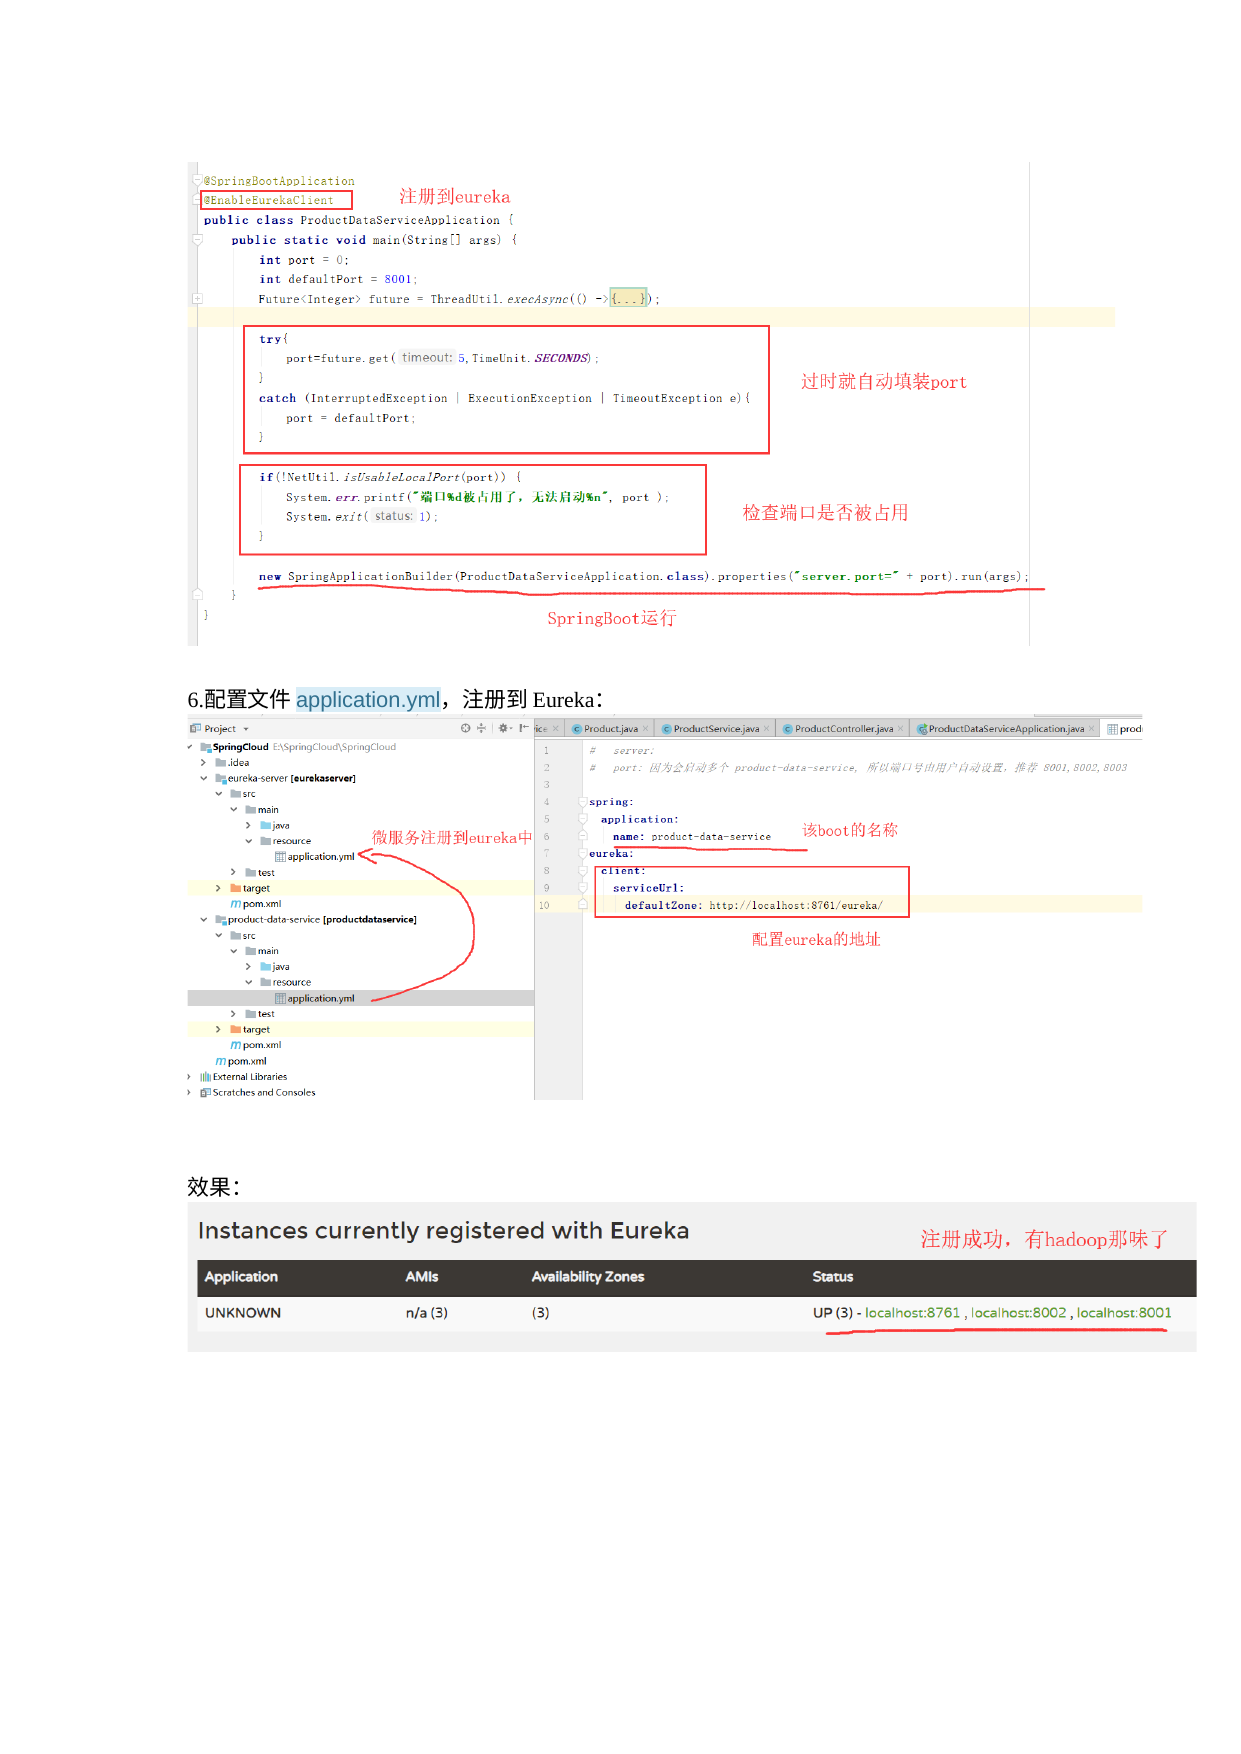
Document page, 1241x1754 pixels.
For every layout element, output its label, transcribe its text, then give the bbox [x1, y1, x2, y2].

picture [187, 1202, 1197, 1352]
text 效果： [187, 1169, 1053, 1202]
picture [187, 714, 1143, 1100]
picture [187, 162, 1116, 646]
text 6.配置文件application.yml，注册到Eureka： [187, 682, 1053, 714]
